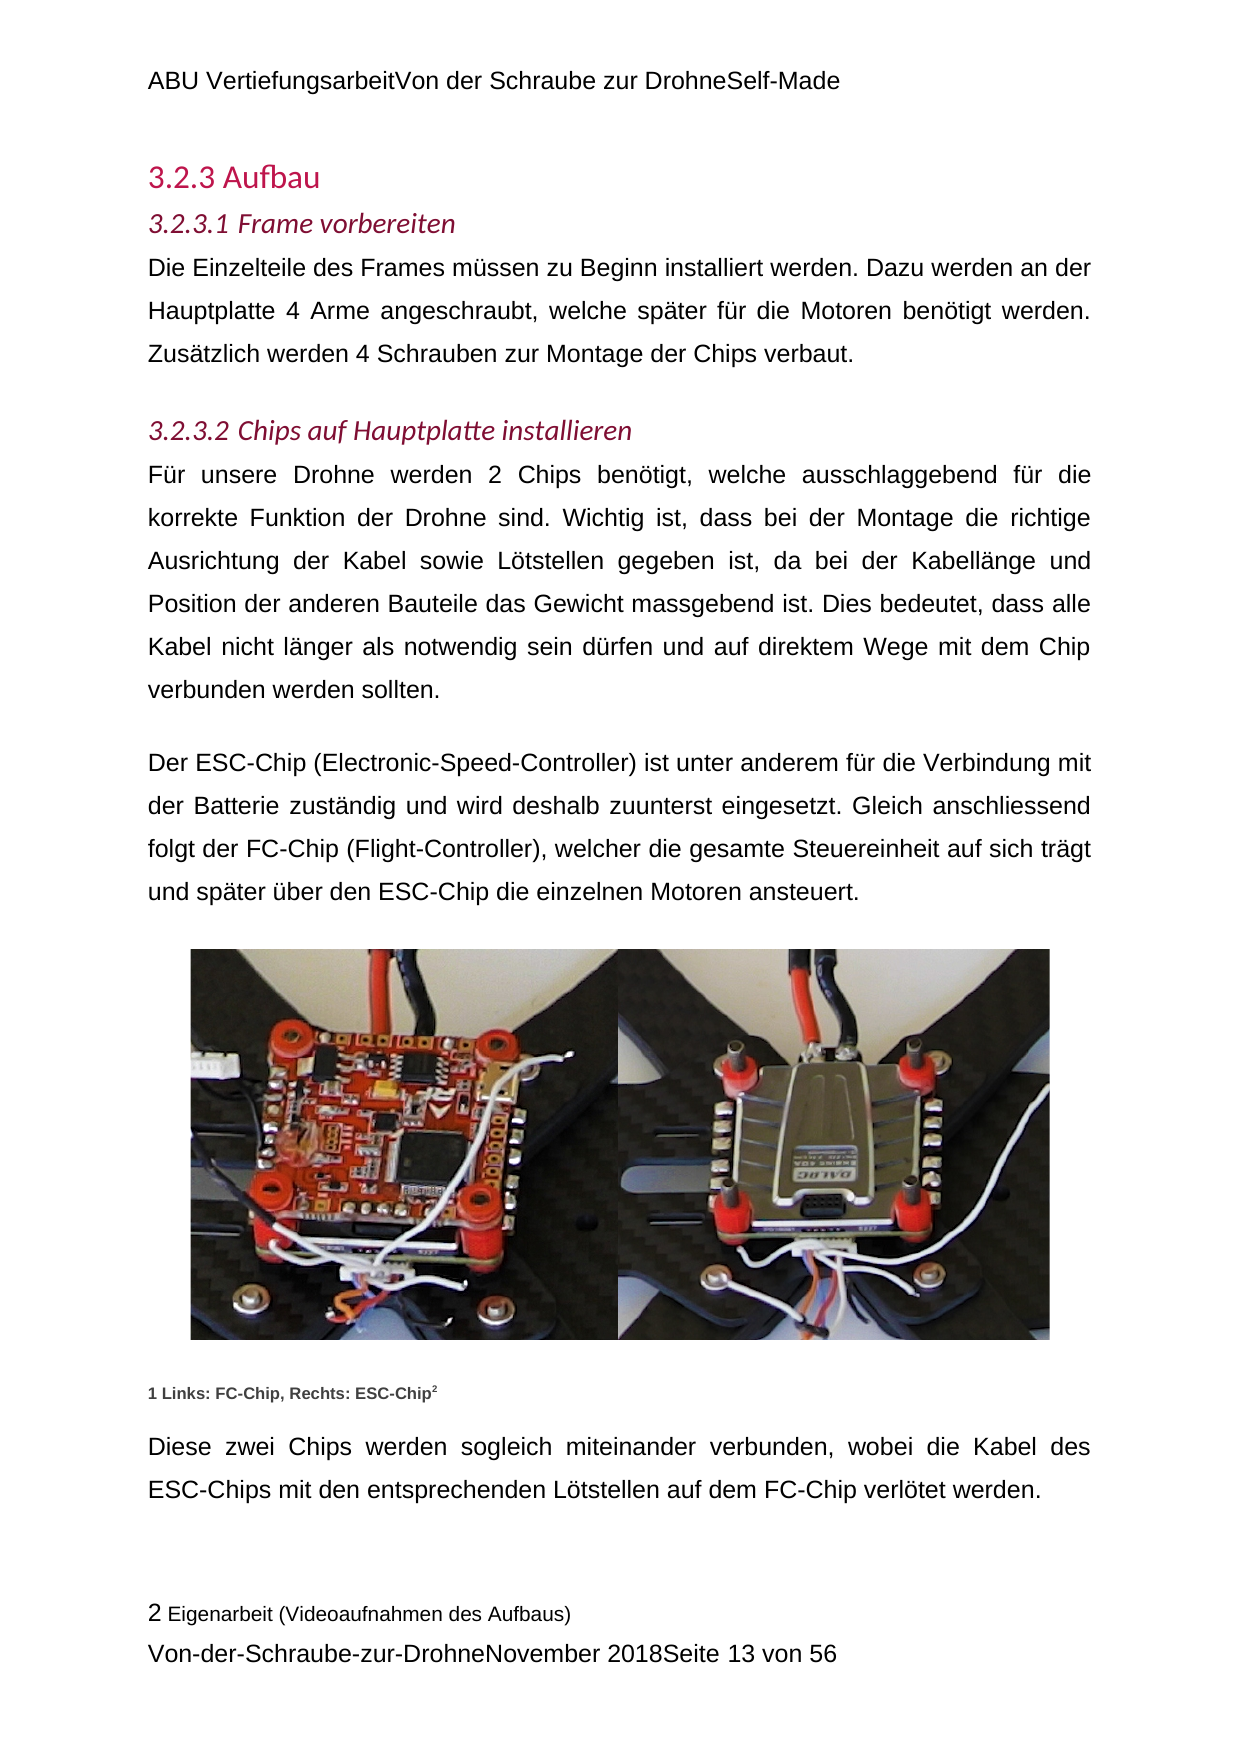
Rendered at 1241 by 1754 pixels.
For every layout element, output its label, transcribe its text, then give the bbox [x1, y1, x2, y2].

subtitle Aufbau [148, 156, 1093, 197]
text Diese zwei Chips werden sogleich miteinander verbunden, wobei die Kabel des ESC-Chips mit den entsprechenden Lötstellen auf dem FC-Chip verlötet werden. [148, 1432, 1093, 1504]
text Die Einzelteile des Frames müssen zu Beginn installiert werden. Dazu werden an der Hauptplatte 4 Arme angeschraubt, welche später für die Motoren benötigt werden. Zusätzlich werden 4 Schrauben zur Montage der Chips verbaut. [148, 253, 1093, 368]
subtitle Chips auf Hauptplatte installieren [148, 412, 1093, 447]
subtitle Frame vorbereiten [148, 205, 1093, 241]
text Für unsere Drohne werden 2 Chips benötigt, welche ausschlaggebend für die korrekte Funktion der Drohne sind. Wichtig ist, dass bei der Montage die richtige Ausrichtung der Kabel sowie Lötstellen gegeben ist, da bei der Kabellänge und Position der anderen Bauteile das Gewicht massgebend ist. Dies bedeutet, dass alle Kabel nicht länger als notwendig sein dürfen und auf direktem Wege mit dem Chip verbunden werden sollten. [148, 460, 1093, 704]
picture [190, 949, 1050, 1340]
text 1 Links: FC-Chip, Rechts: ESC-Chip [148, 1383, 1093, 1403]
text Der ESC-Chip (Electronic-Speed-Controller) ist unter anderem für die Verbindung mit der Batterie zuständig und wird deshalb zuunterst eingesetzt. Gleich anschliessend folgt der FC-Chip (Flight-Controller), welcher die gesamte Steuereinheit auf sich trägt und später über den ESC-Chip die einzelnen Motoren ansteuert. [148, 748, 1093, 906]
